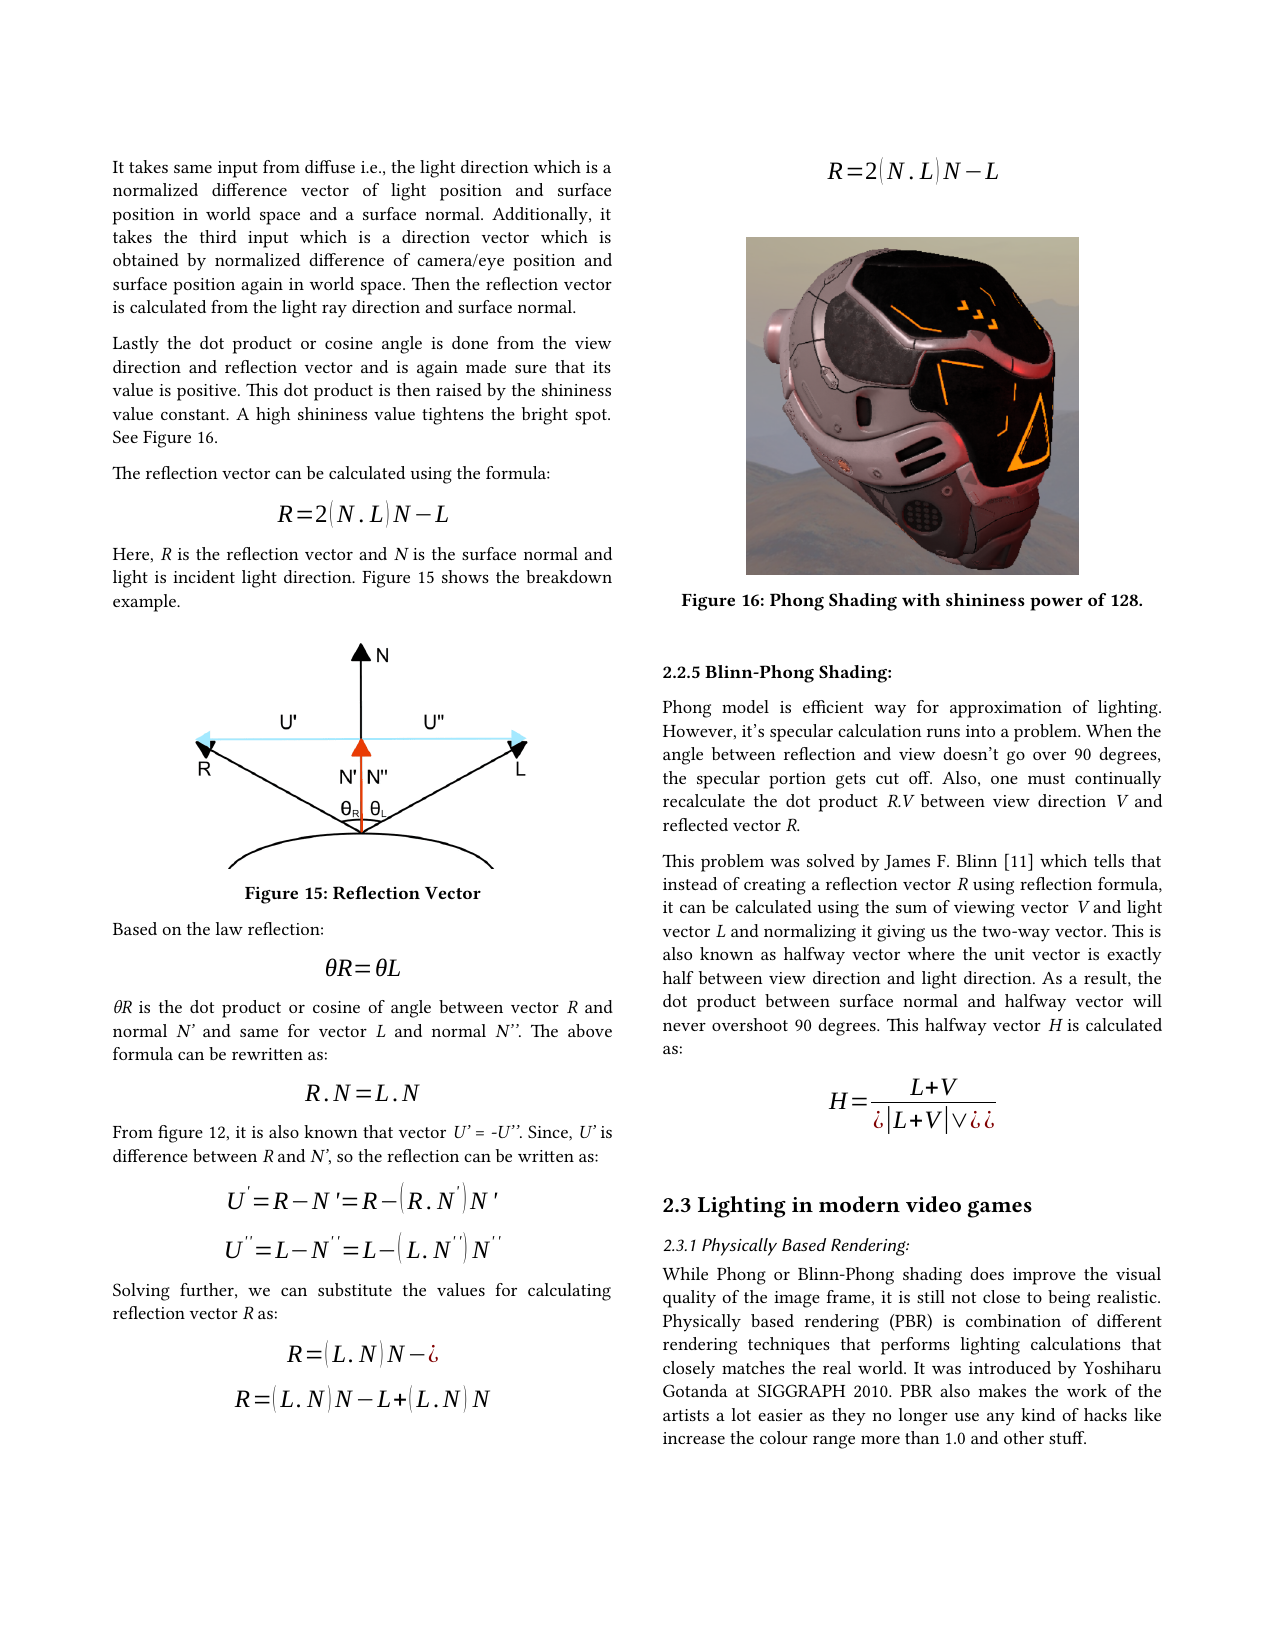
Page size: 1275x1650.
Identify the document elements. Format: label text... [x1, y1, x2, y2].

text 2.3 Lighting in modern video games [662, 1192, 1162, 1218]
text θR is the dot product or cosine of angle between vector R and normal N’ and same for vector L and normal N’’. The above formula can be rewritten as: [112, 997, 612, 1065]
picture [746, 237, 1079, 575]
text While Phong or Blinn-Phong shading does improve the visual quality of the image frame, it is still not close to being realistic. Physically based rendering (PBR) is combination of different rendering techniques that performs lighting calculations that closely matches the real world. It was introduced by Yoshiharu Gotanda at SIGGRAPH 2010. PBR also makes the work of the artists a lot easier as they no longer use any kind of hacks like increase the colour range more than 1.0 and other stuff. [662, 1263, 1162, 1449]
text Here, R is the reflection vector and N is the surface normal and light is incident light direction. Figure 15 shows the breakdown example. [112, 544, 612, 612]
text Based on the law reflection: [112, 919, 612, 940]
text 2.3.1 Physically Based Rendering: [662, 1235, 1162, 1256]
text Phong model is efficient way for approximation of lighting. However, it’s specular calculation runs into a problem. When the angle between reflection and view doesn’t go over 90 degrees, the specular portion gets cut off. Also, one must continually recalculate the dot product R.V between view direction V and reflected vector R. [662, 697, 1162, 836]
text The reflection vector can be calculated using the formula: [112, 462, 612, 484]
text This problem was solved by James F. Blinn [11] which tells that instead of creating a reflection vector R using reflection formula, it can be calculated using the sum of viewing vector V and light vector L and normalizing it giving us the two-way vector. This is also known as halfway vector where the unit vector is exactly half between view direction and light direction. As a result, the dot product between surface normal and halfway vector will never overshoot 90 degrees. This halfway vector H is calculated as: [662, 850, 1162, 1059]
text Solving further, we can substitute the values for calculating reflection vector R as: [112, 1279, 612, 1324]
text Figure 15: Reflection Vector [112, 883, 612, 904]
picture [183, 626, 542, 869]
text 2.2.5 Blinn-Phong Shading: [662, 661, 1162, 683]
text From figure 12, it is also known that vector U’ = -U’’. Since, U’ is difference between R and N’, so the reflection can be written as: [112, 1122, 612, 1167]
text It takes same input from diffuse i.e., the light direction which is a normalized difference vector of light position and surface position in world space and a surface normal. Additionally, it takes the third input which is a direction vector which is obtained by normalized difference of camera/eye position and surface position again in world space. Then the reflection vector is calculated from the light ray direction and surface normal. [112, 156, 612, 318]
text Figure 16: Phong Shading with shininess power of 128. [662, 589, 1162, 611]
text Lastly the dot product or cosine angle is done from the view direction and reflection vector and is again made sure that its value is positive. This dot product is then raised by the shininess value constant. A high shininess value tightens the bright spot. See Figure 16. [112, 333, 612, 448]
